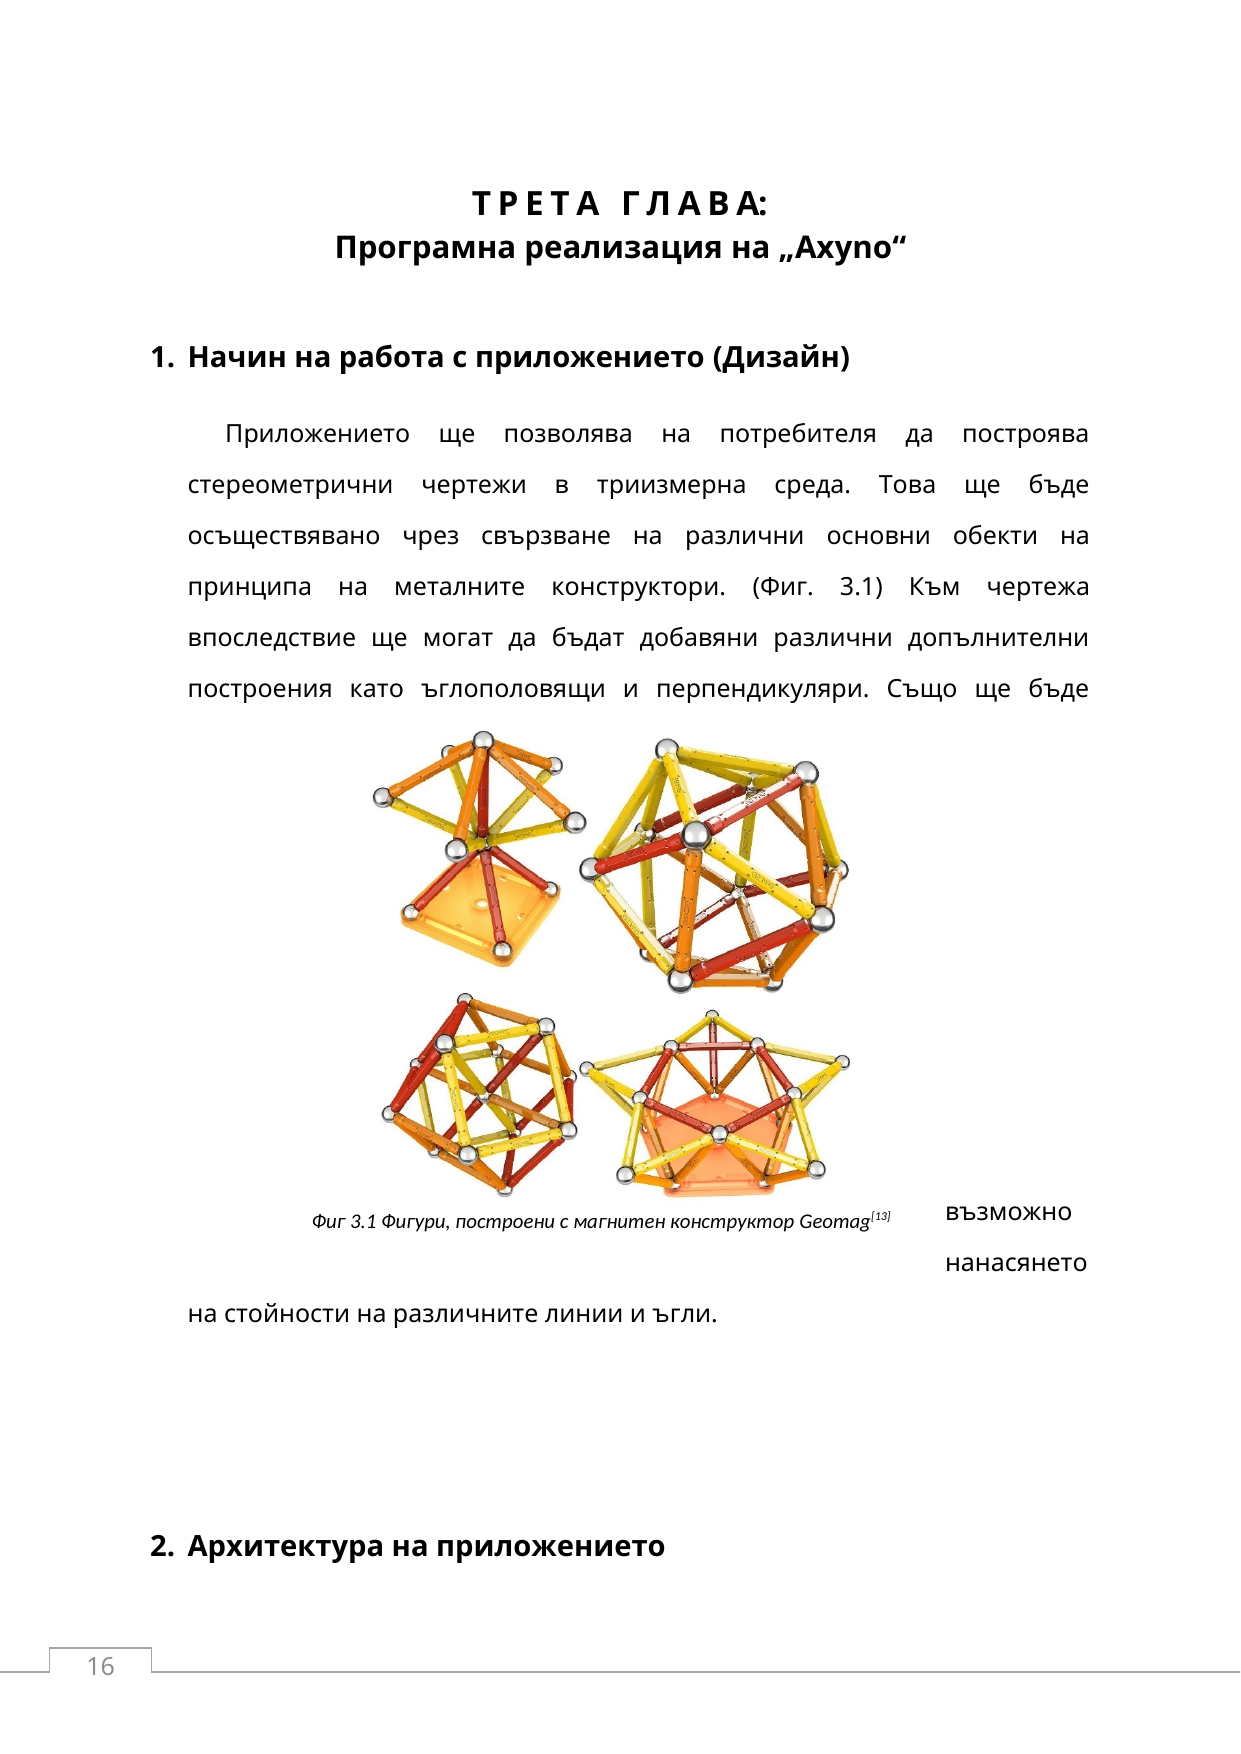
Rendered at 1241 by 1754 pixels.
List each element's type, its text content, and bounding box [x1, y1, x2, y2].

list Начин на работа с приложението (Дизайн) [150, 336, 1090, 376]
list Архитектура на приложението [150, 1525, 1090, 1565]
picture [368, 726, 858, 1216]
title Т Р Е Т А Г Л А В А: [150, 180, 1090, 225]
text Програмна реализация на „Axyno“ [150, 225, 1090, 268]
